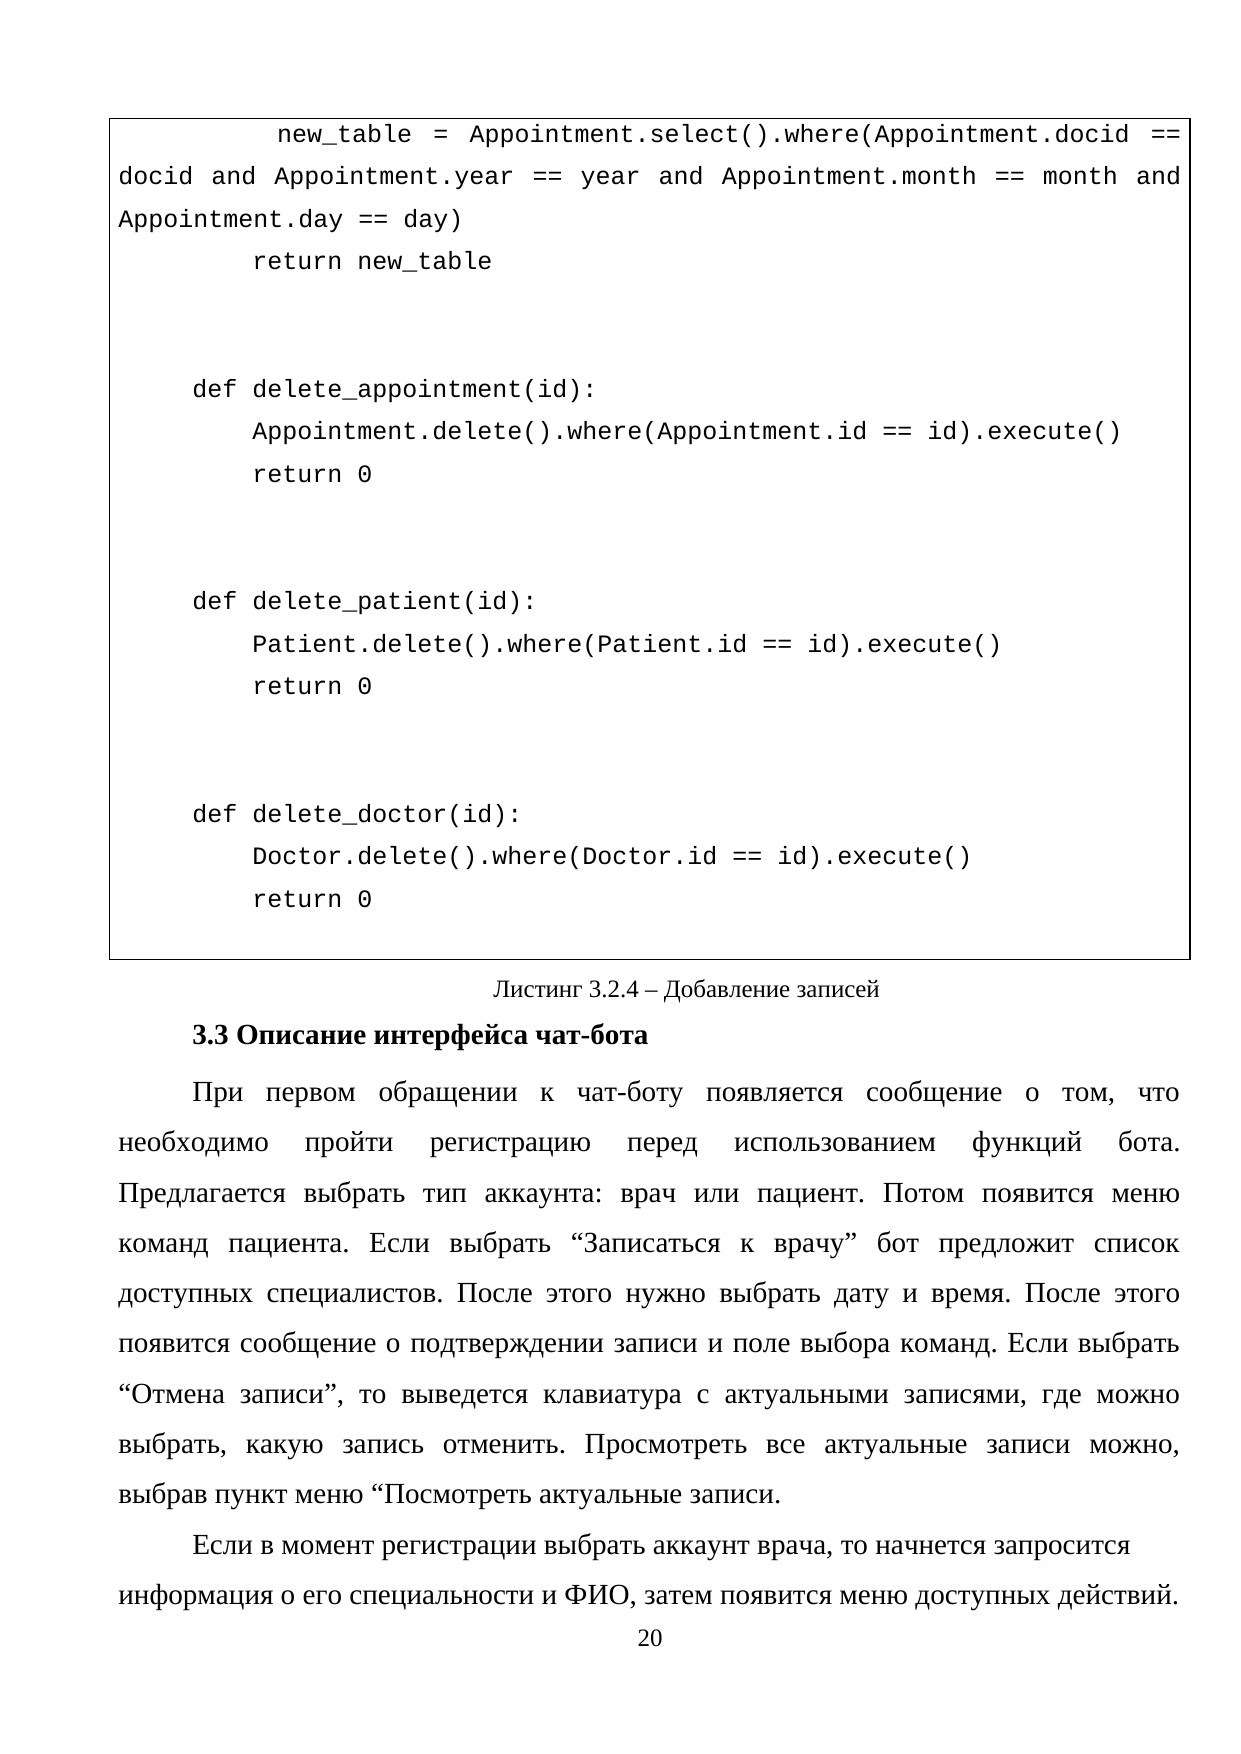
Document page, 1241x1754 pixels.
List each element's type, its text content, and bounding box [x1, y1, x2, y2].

text def delete_appointment(id): [110, 373, 1189, 404]
text При первом обращении к чат-боту появляется сообщение о том, что необходимо пройти регистрацию перед использованием функций бота. Предлагается выбрать тип аккаунта: врач или пациент. Потом появится меню команд пациента. Если выбрать “Записаться к врачу” бот предложит список доступных специалистов. После этого нужно выбрать дату и время. После этого появится сообщение о подтверждении записи и поле выбора команд. Если выбрать “Отмена записи”, то выведется клавиатура с актуальными записями, где можно выбрать, какую запись отменить. Просмотреть все актуальные записи можно, выбрав пункт меню “Посмотреть актуальные записи. [118, 1074, 1181, 1510]
text return 0 [110, 458, 1189, 489]
text new_table = Appointment.select().where(Appointment.docid == docid and Appointment.year == year and Appointment.month == month and Appointment.day == day) [110, 119, 1189, 234]
text return 0 [110, 671, 1189, 702]
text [118, 1527, 1181, 1611]
text Листинг 3.2.4 – Добавление записей [118, 974, 1181, 1003]
text Patient.delete().where(Patient.id == id).execute() [110, 628, 1189, 659]
text Doctor.delete().where(Doctor.id == id).execute() [110, 841, 1189, 872]
text Appointment.delete().where(Appointment.id == id).execute() [110, 416, 1189, 447]
text def delete_doctor(id): [110, 798, 1189, 829]
subtitle 3.3 Описание интерфейса чат-бота [118, 1017, 1181, 1051]
text def delete_patient(id): [110, 586, 1189, 617]
text return new_table [110, 246, 1189, 277]
text return 0 [110, 883, 1189, 914]
